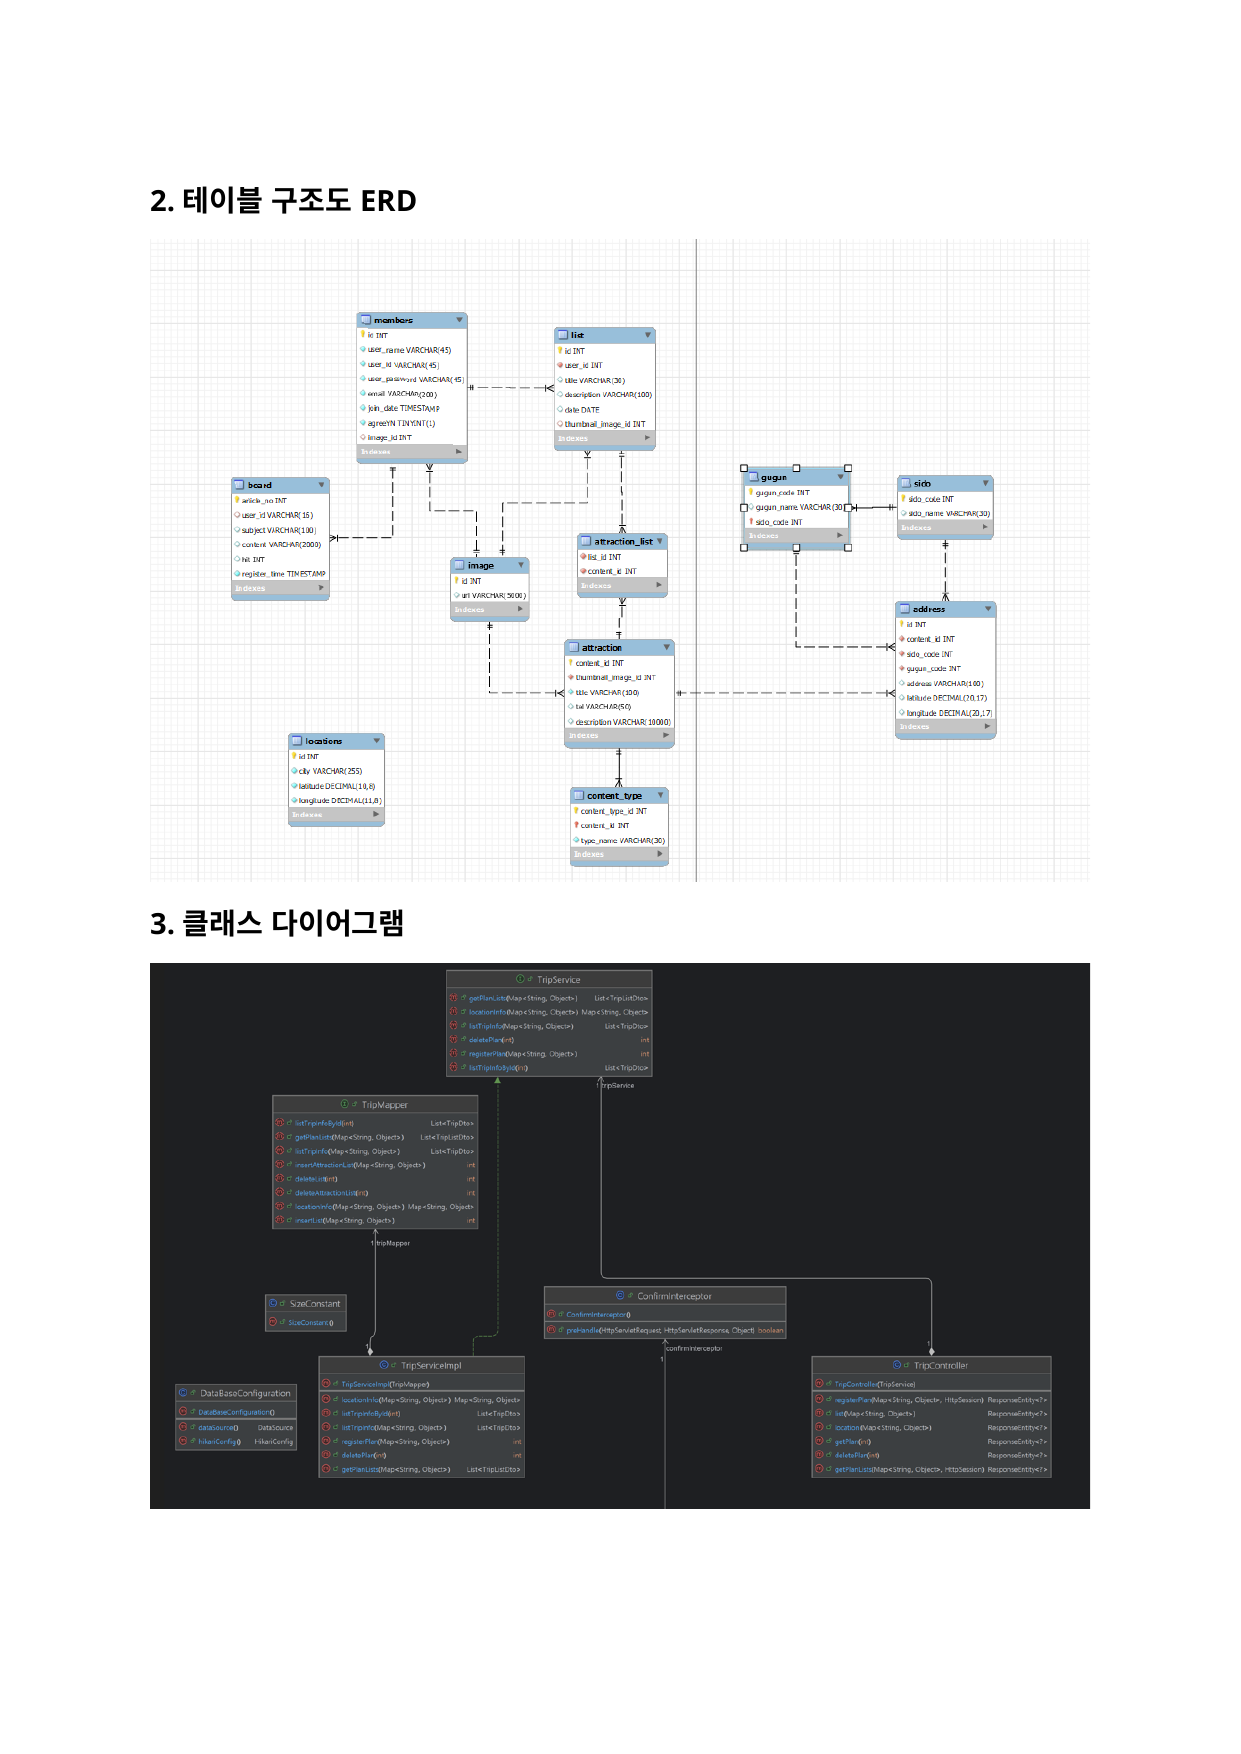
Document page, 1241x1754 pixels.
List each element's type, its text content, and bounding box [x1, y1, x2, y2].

picture [150, 963, 1091, 1509]
picture [150, 239, 1091, 882]
text 2. 테이블 구조도 ERD [150, 177, 1090, 219]
text 3. 클래스 다이어그램 [150, 901, 1090, 943]
